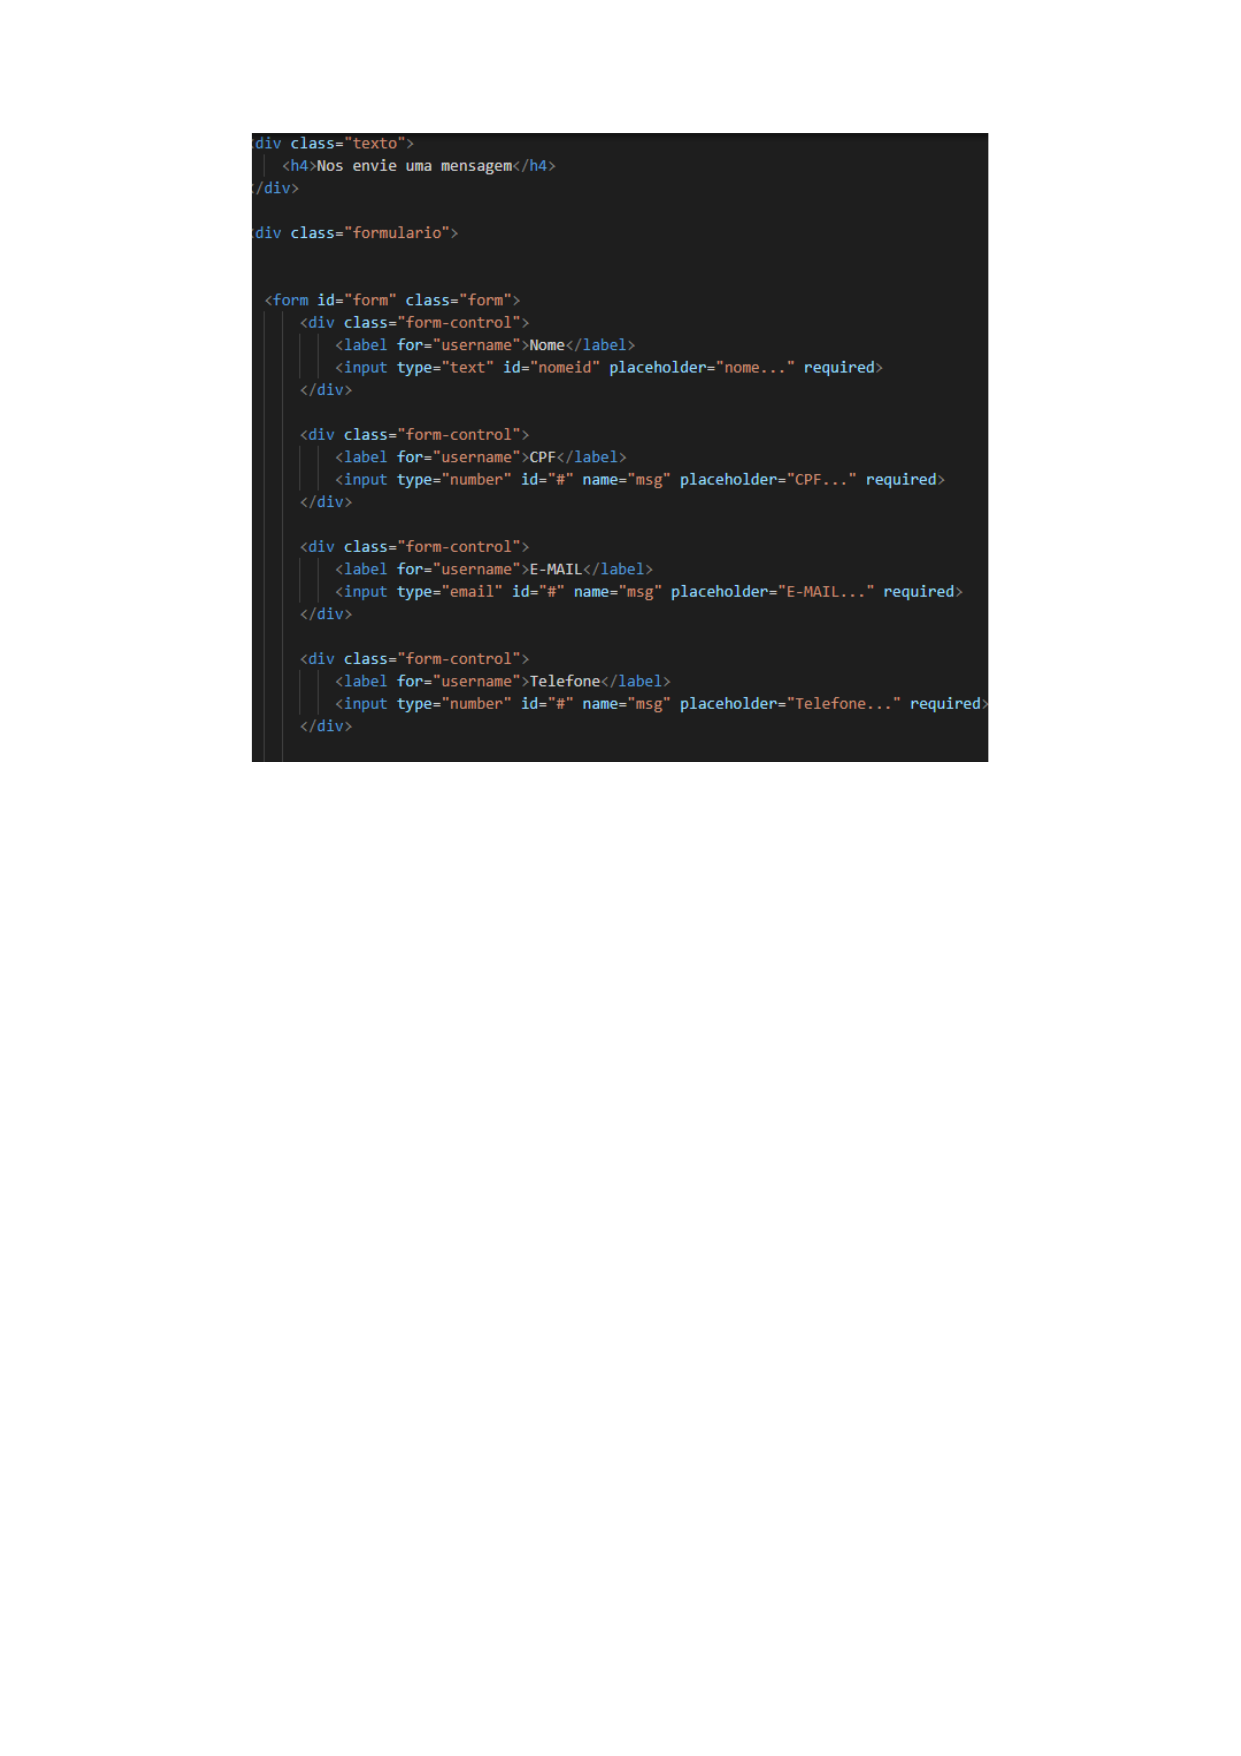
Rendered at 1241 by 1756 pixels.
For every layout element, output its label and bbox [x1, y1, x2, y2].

picture [251, 133, 989, 762]
